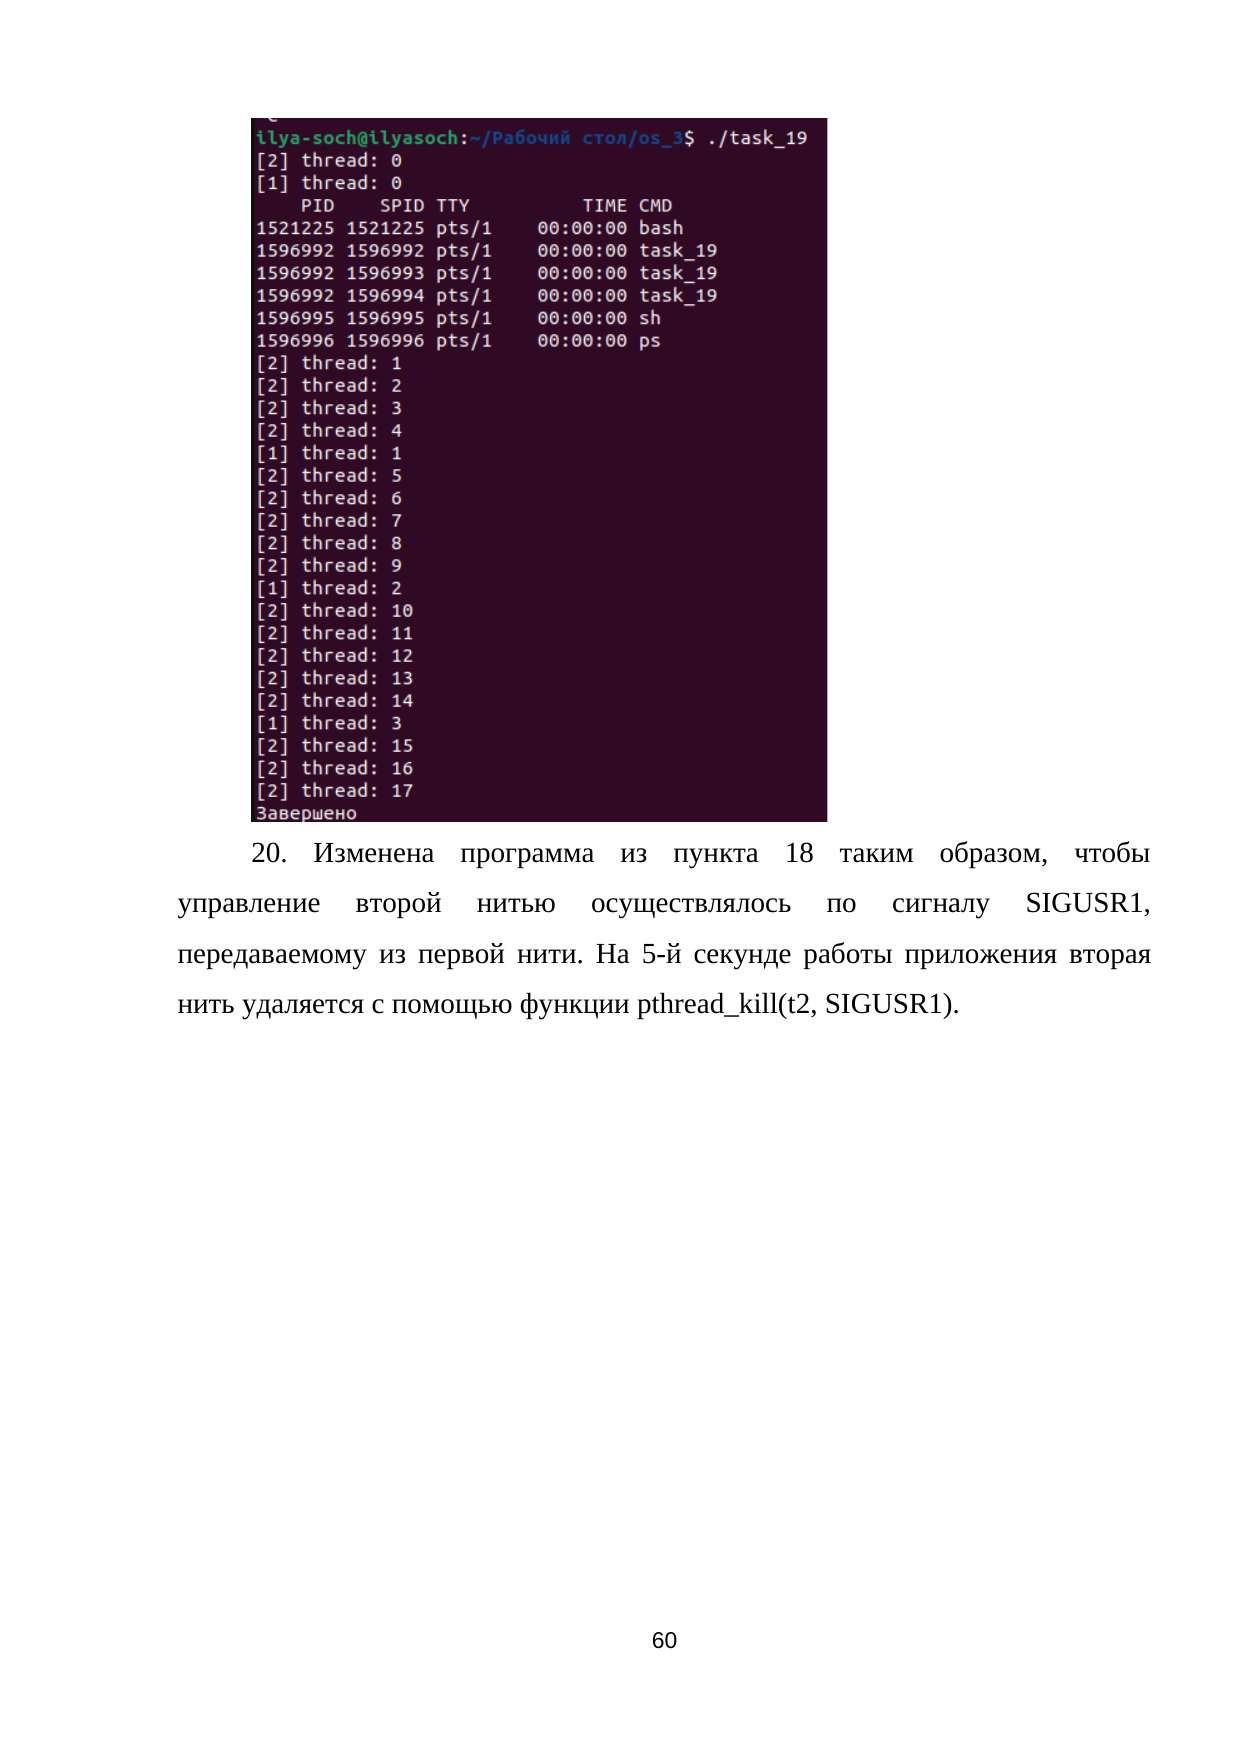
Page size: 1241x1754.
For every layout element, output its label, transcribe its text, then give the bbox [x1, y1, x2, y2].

picture [251, 118, 828, 822]
list 20. Изменена программа из пункта 18 таким образом, чтобы управление второй нитью осуществлялось по сигналу SIGUSR1, передаваемому из первой нити. На 5-й секунде работы приложения вторая нить удаляется с помощью функции pthread_kill(t2, SIGUSR1). [177, 835, 1152, 1022]
